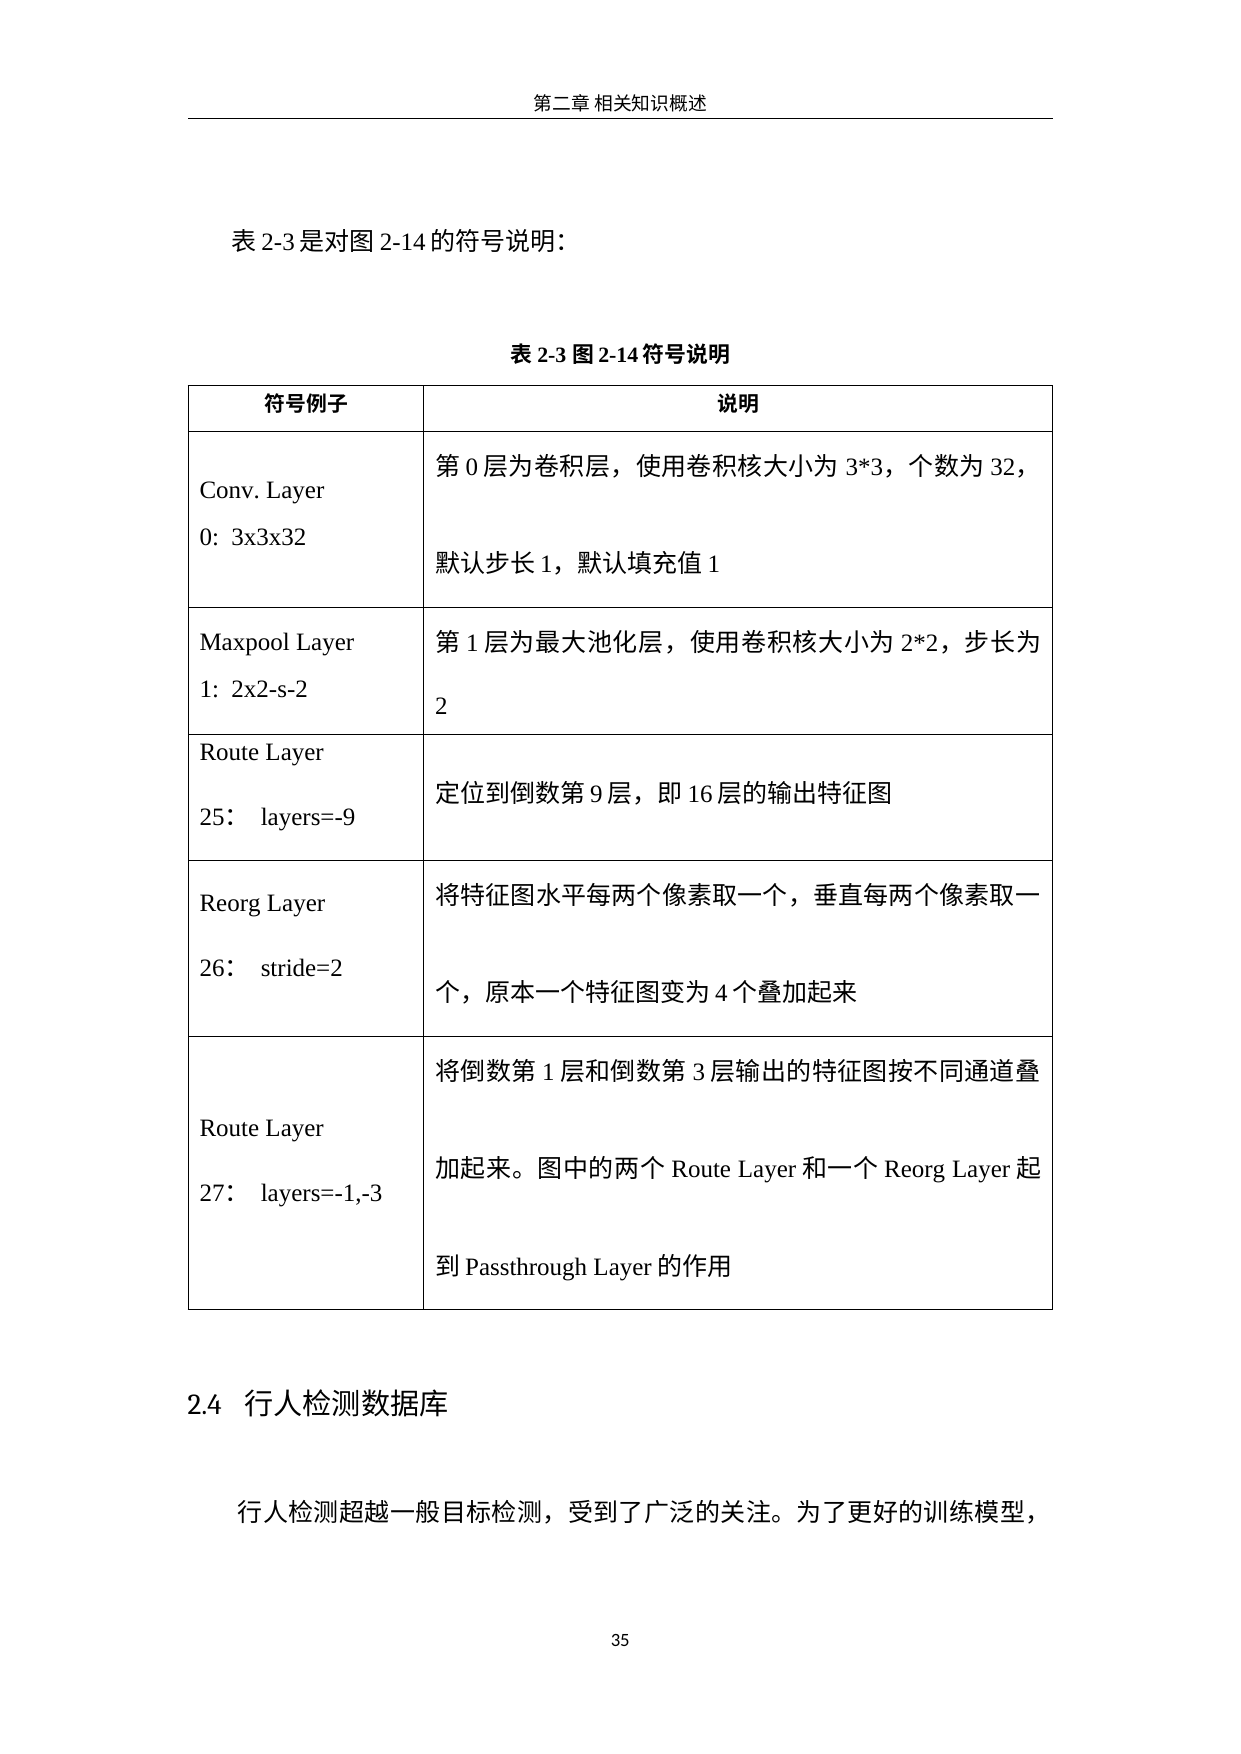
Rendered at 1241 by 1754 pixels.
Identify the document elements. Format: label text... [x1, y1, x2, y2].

table_cell Route Layer 27： layers=-1,-3 [189, 1037, 423, 1309]
table_cell 将特征图水平每两个像素取一个，垂直每两个像素取一个，原本一个特征图变为4个叠加起来 [424, 861, 1052, 1036]
table_cell 将倒数第1层和倒数第3层输出的特征图按不同通道叠加起来。图中的两个Route Layer和一个Reorg Layer起到Passthrough Layer的作用 [424, 1037, 1052, 1309]
table_header 说明 [424, 386, 1052, 431]
table_cell 第1层为最大池化层，使用卷积核大小为2*2，步长为2 [424, 608, 1052, 734]
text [187, 1478, 1053, 1543]
list 行人检测数据库 [187, 1370, 1053, 1435]
table_cell 定位到倒数第9层，即16层的输出特征图 [424, 735, 1052, 860]
text 表2-3是对图2-14的符号说明： [187, 207, 1053, 272]
table_header 符号例子 [189, 386, 423, 431]
table_cell Conv. Layer 0: 3x3x32 [189, 432, 423, 607]
table_cell 第0层为卷积层，使用卷积核大小为3*3，个数为32，默认步长1，默认填充值1 [424, 432, 1052, 607]
table_cell Maxpool Layer 1: 2x2-s-2 [189, 608, 423, 734]
text 表 2-3 图2-14符号说明 [187, 337, 1053, 369]
table_cell Route Layer 25： layers=-9 [189, 735, 423, 860]
table_cell Reorg Layer 26： stride=2 [189, 861, 423, 1036]
